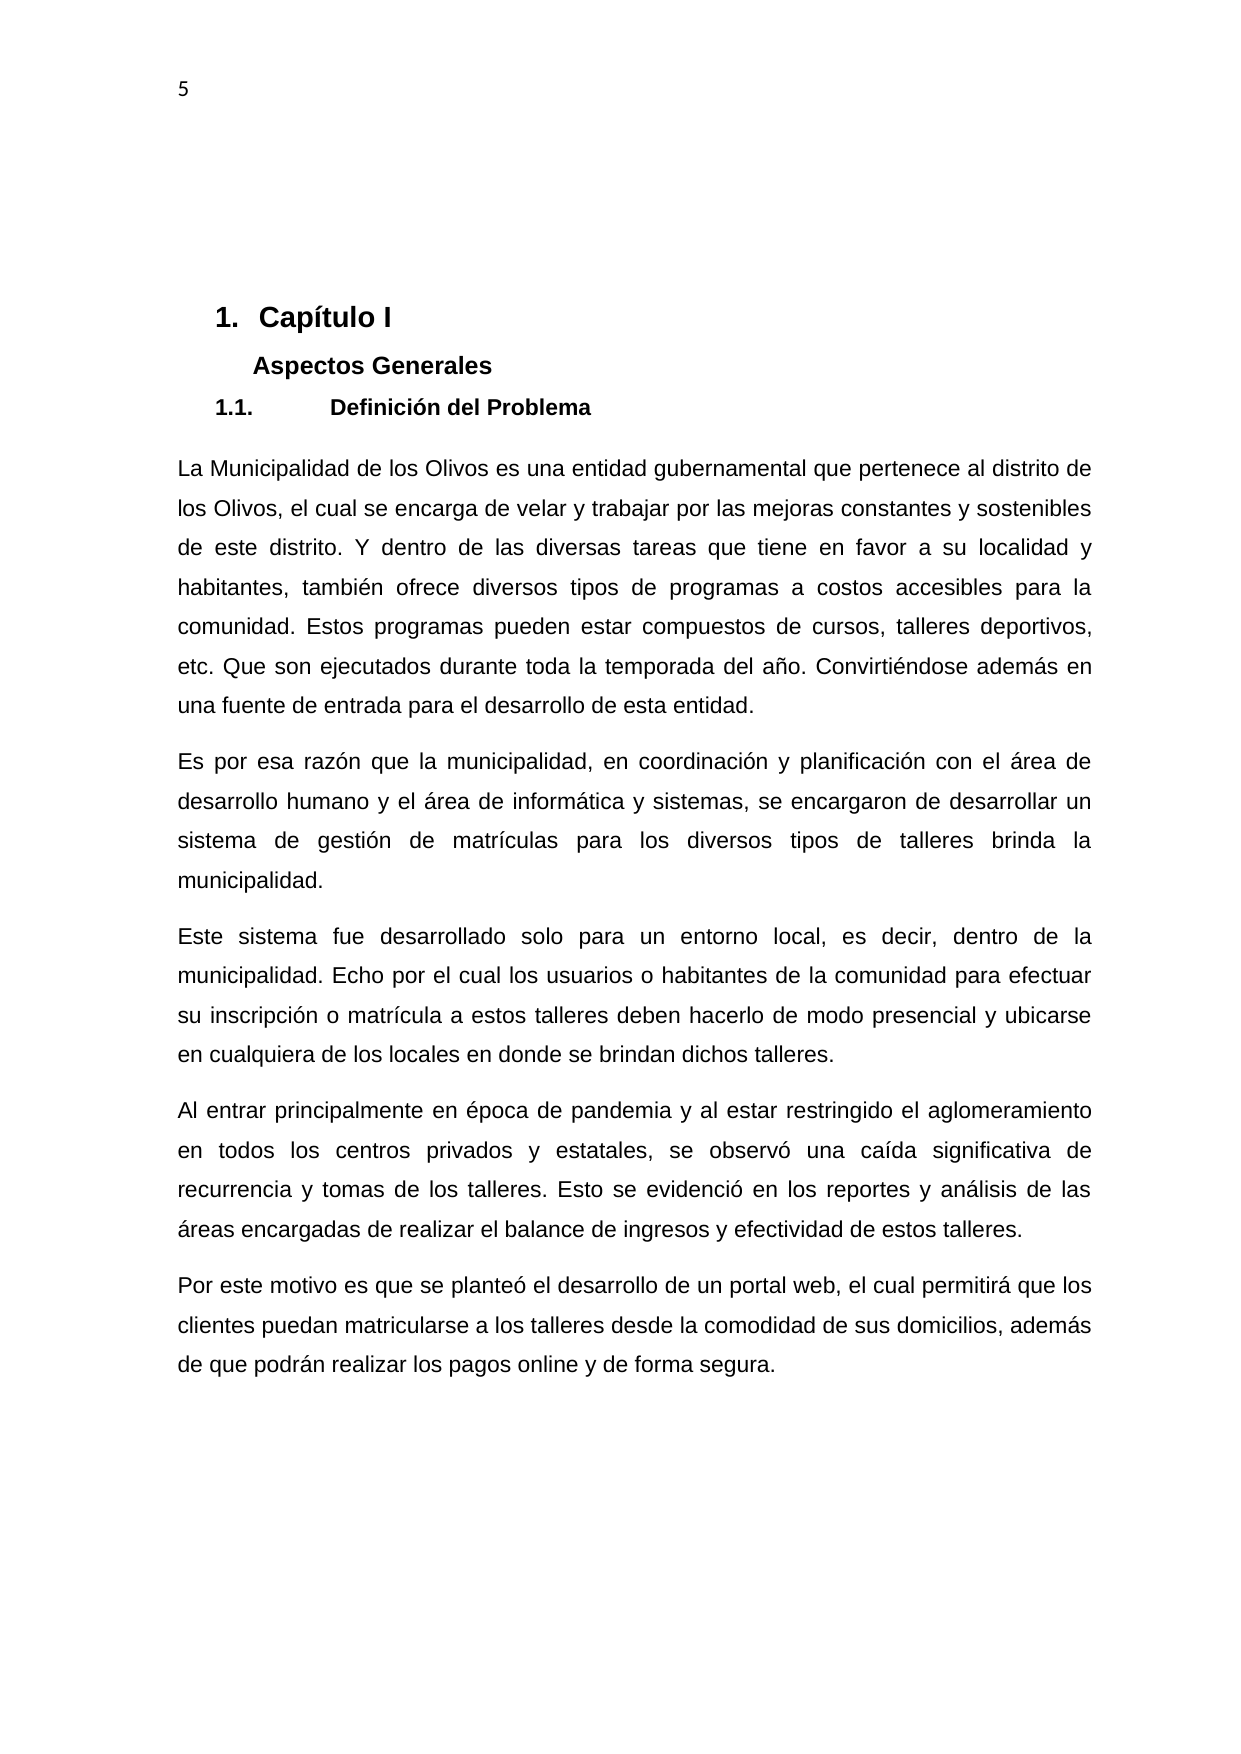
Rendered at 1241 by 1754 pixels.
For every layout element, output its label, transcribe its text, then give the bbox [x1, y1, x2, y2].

list Definición del Problema [215, 394, 1093, 421]
text La Municipalidad de los Olivos es una entidad gubernamental que pertenece al distrito de los Olivos, el cual se encarga de velar y trabajar por las mejoras constantes y sostenibles de este distrito. Y dentro de las diversas tareas que tiene en favor a su localidad y habitantes, también ofrece diversos tipos de programas a costos accesibles para la comunidad. Estos programas pueden estar compuestos de cursos, talleres deportivos, etc. Que son ejecutados durante toda la temporada del año. Convirtiéndose además en una fuente de entrada para el desarrollo de esta entidad. [177, 455, 1093, 718]
list Capítulo I [215, 300, 1093, 333]
text Es por esa razón que la municipalidad, en coordinación y planificación con el área de desarrollo humano y el área de informática y sistemas, se encargaron de desarrollar un sistema de gestión de matrículas para los diversos tipos de talleres brinda la municipalidad. [177, 748, 1093, 893]
text Este sistema fue desarrollado solo para un entorno local, es decir, dentro de la municipalidad. Echo por el cual los usuarios o habitantes de la comunidad para efectuar su inscripción o matrícula a estos talleres deben hacerlo de modo presencial y ubicarse en cualquiera de los locales en donde se brindan dichos talleres. [177, 923, 1093, 1068]
list Aspectos Generales [252, 351, 1093, 380]
text Al entrar principalmente en época de pandemia y al estar restringido el aglomeramiento en todos los centros privados y estatales, se observó una caída significativa de recurrencia y tomas de los talleres. Esto se evidenció en los reportes y análisis de las áreas encargadas de realizar el balance de ingresos y efectividad de estos talleres. [177, 1097, 1093, 1242]
text Por este motivo es que se planteó el desarrollo de un portal web, el cual permitirá que los clientes puedan matricularse a los talleres desde la comodidad de sus domicilios, además de que podrán realizar los pagos online y de forma segura. [177, 1272, 1093, 1377]
